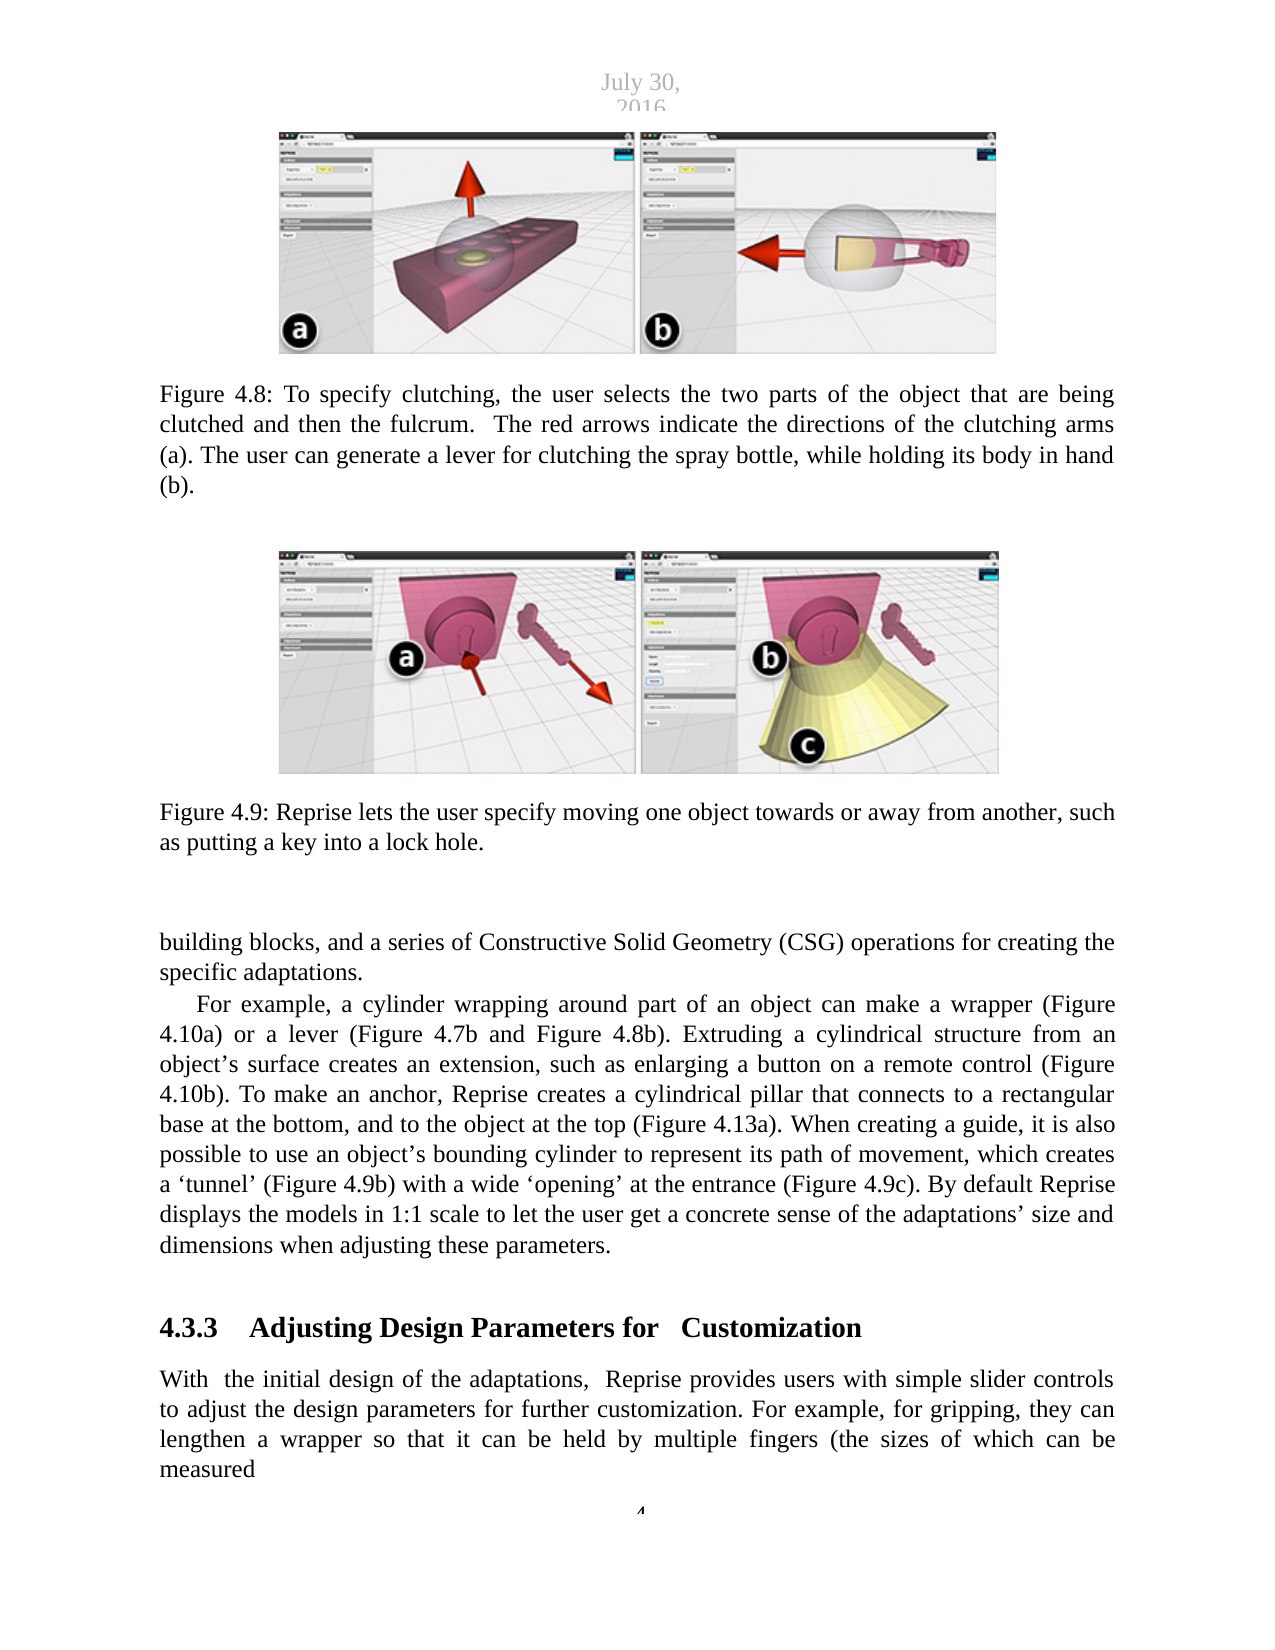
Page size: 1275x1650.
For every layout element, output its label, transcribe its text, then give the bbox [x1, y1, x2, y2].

text With the initial design of the adaptations, Reprise provides users with simple slider controls to adjust the design parameters for further customization. For example, for gripping, they can lengthen a wrapper so that it can be held by multiple fingers (the sizes of which can be measured [159, 1364, 1116, 1483]
text Figure 4.8: To specify clutching, the user selects the two parts of the object that are being clutched and then the fulcrum. The red arrows indicate the directions of the clutching arms (a). The user can generate a lever for clutching the spray bottle, while holding its body in hand (b). [159, 379, 1116, 498]
text For example, a cylinder wrapping around part of an object can make a wrapper (Figure 4.10a) or a lever (Figure 4.7b and Figure 4.8b). Extruding a cylindrical structure from an object’s surface creates an extension, such as enlarging a button on a remote control (Figure 4.10b). To make an anchor, Reprise creates a cylindrical pillar that connects to a rectangular base at the bottom, and to the object at the top (Figure 4.13a). When creating a guide, it is also possible to use an object’s bounding cylinder to represent its path of movement, which creates a ‘tunnel’ (Figure 4.9b) with a wide ‘opening’ at the entrance (Figure 4.9c). By default Reprise displays the models in 1:1 scale to let the user get a concrete sense of the adaptations’ size and dimensions when adjusting these parameters. [159, 989, 1116, 1258]
text building blocks, and a series of Constructive Solid Geometry (CSG) operations for creating the specific adaptations. [159, 927, 1116, 986]
picture [278, 132, 997, 354]
picture [278, 551, 999, 774]
subtitle Adjusting Design Parameters for Customization [159, 1310, 1127, 1344]
text Figure 4.9: Reprise lets the user specify moving one object towards or away from another, such as putting a key into a lock hole. [159, 797, 1116, 856]
